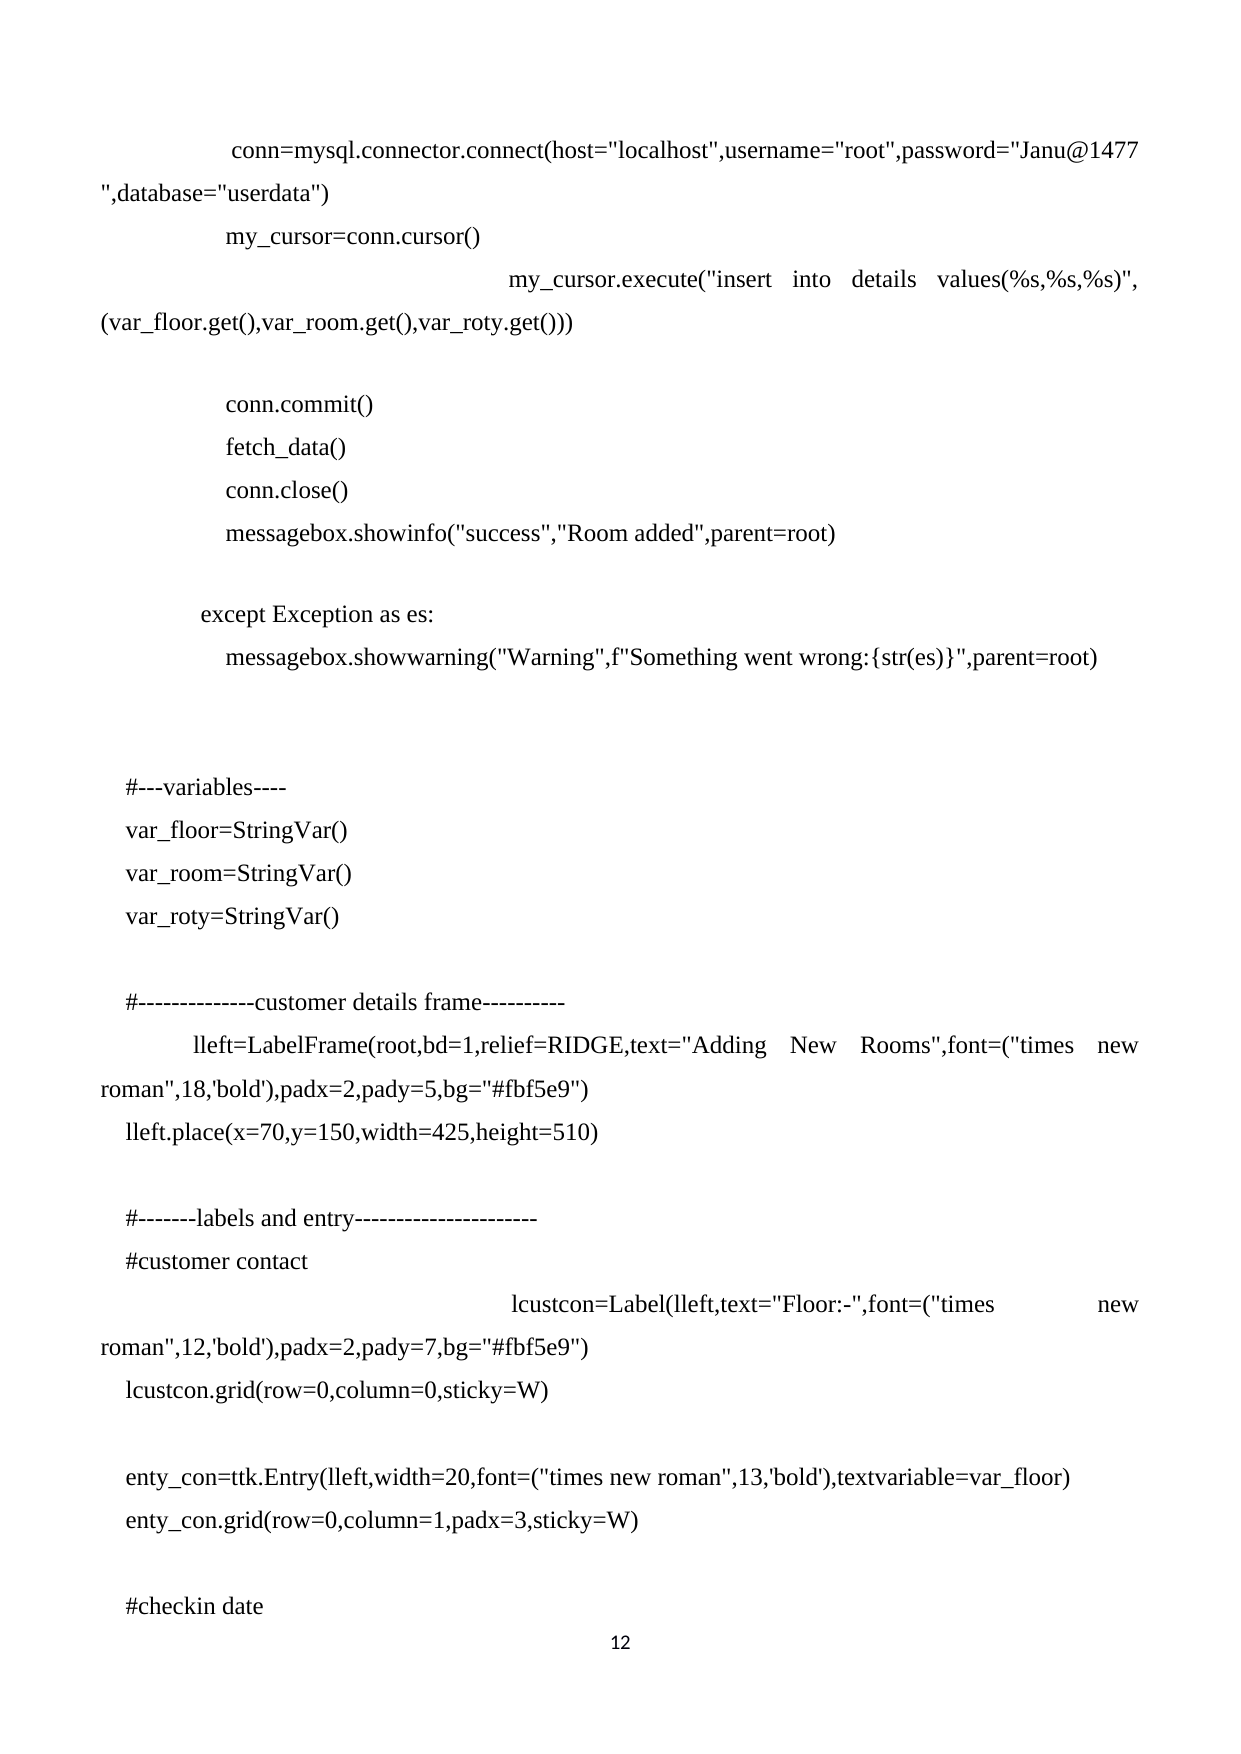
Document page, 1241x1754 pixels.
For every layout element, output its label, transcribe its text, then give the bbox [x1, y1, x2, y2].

text messagebox.showinfo("success","Room added",parent=root) [100, 518, 1140, 547]
text #--------------customer details frame---------- [100, 987, 1140, 1016]
text #---variables---- [100, 772, 1140, 801]
text lleft=LabelFrame(root,bd=1,relief=RIDGE,text="Adding New Rooms",font=("times new roman",18,'bold'),padx=2,pady=5,bg="#fbf5e9") [100, 1031, 1140, 1102]
text fetch_data() [100, 432, 1140, 461]
text enty_con=ttk.Entry(lleft,width=20,font=("times new roman",13,'bold'),textvariable=var_floor) [100, 1462, 1140, 1491]
text conn.commit() [100, 389, 1140, 417]
text conn.close() [100, 475, 1140, 504]
text messagebox.showwarning("Warning",f"Something went wrong:{str(es)}",parent=root) [100, 642, 1140, 671]
text lcustcon=Label(lleft,text="Floor:-",font=("times new roman",12,'bold'),padx=2,pady=7,bg="#fbf5e9") [100, 1289, 1140, 1361]
text my_cursor=conn.cursor() [100, 221, 1140, 250]
text var_floor=StringVar() [100, 815, 1140, 844]
text #customer contact [100, 1246, 1140, 1275]
text lcustcon.grid(row=0,column=0,sticky=W) [100, 1376, 1140, 1404]
text #checkin date [100, 1591, 1140, 1620]
text my_cursor.execute("insert into details values(%s,%s,%s)",(var_floor.get(),var_room.get(),var_roty.get())) [100, 264, 1140, 336]
text lleft.place(x=70,y=150,width=425,height=510) [100, 1117, 1140, 1146]
text #-------labels and entry---------------------- [100, 1203, 1140, 1232]
text var_roty=StringVar() [100, 901, 1140, 930]
text enty_con.grid(row=0,column=1,padx=3,sticky=W) [100, 1505, 1140, 1534]
text except Exception as es: [100, 599, 1140, 628]
text conn=mysql.connector.connect(host="localhost",username="root",password="Janu@1477",database="userdata") [100, 135, 1140, 207]
text var_room=StringVar() [100, 858, 1140, 887]
